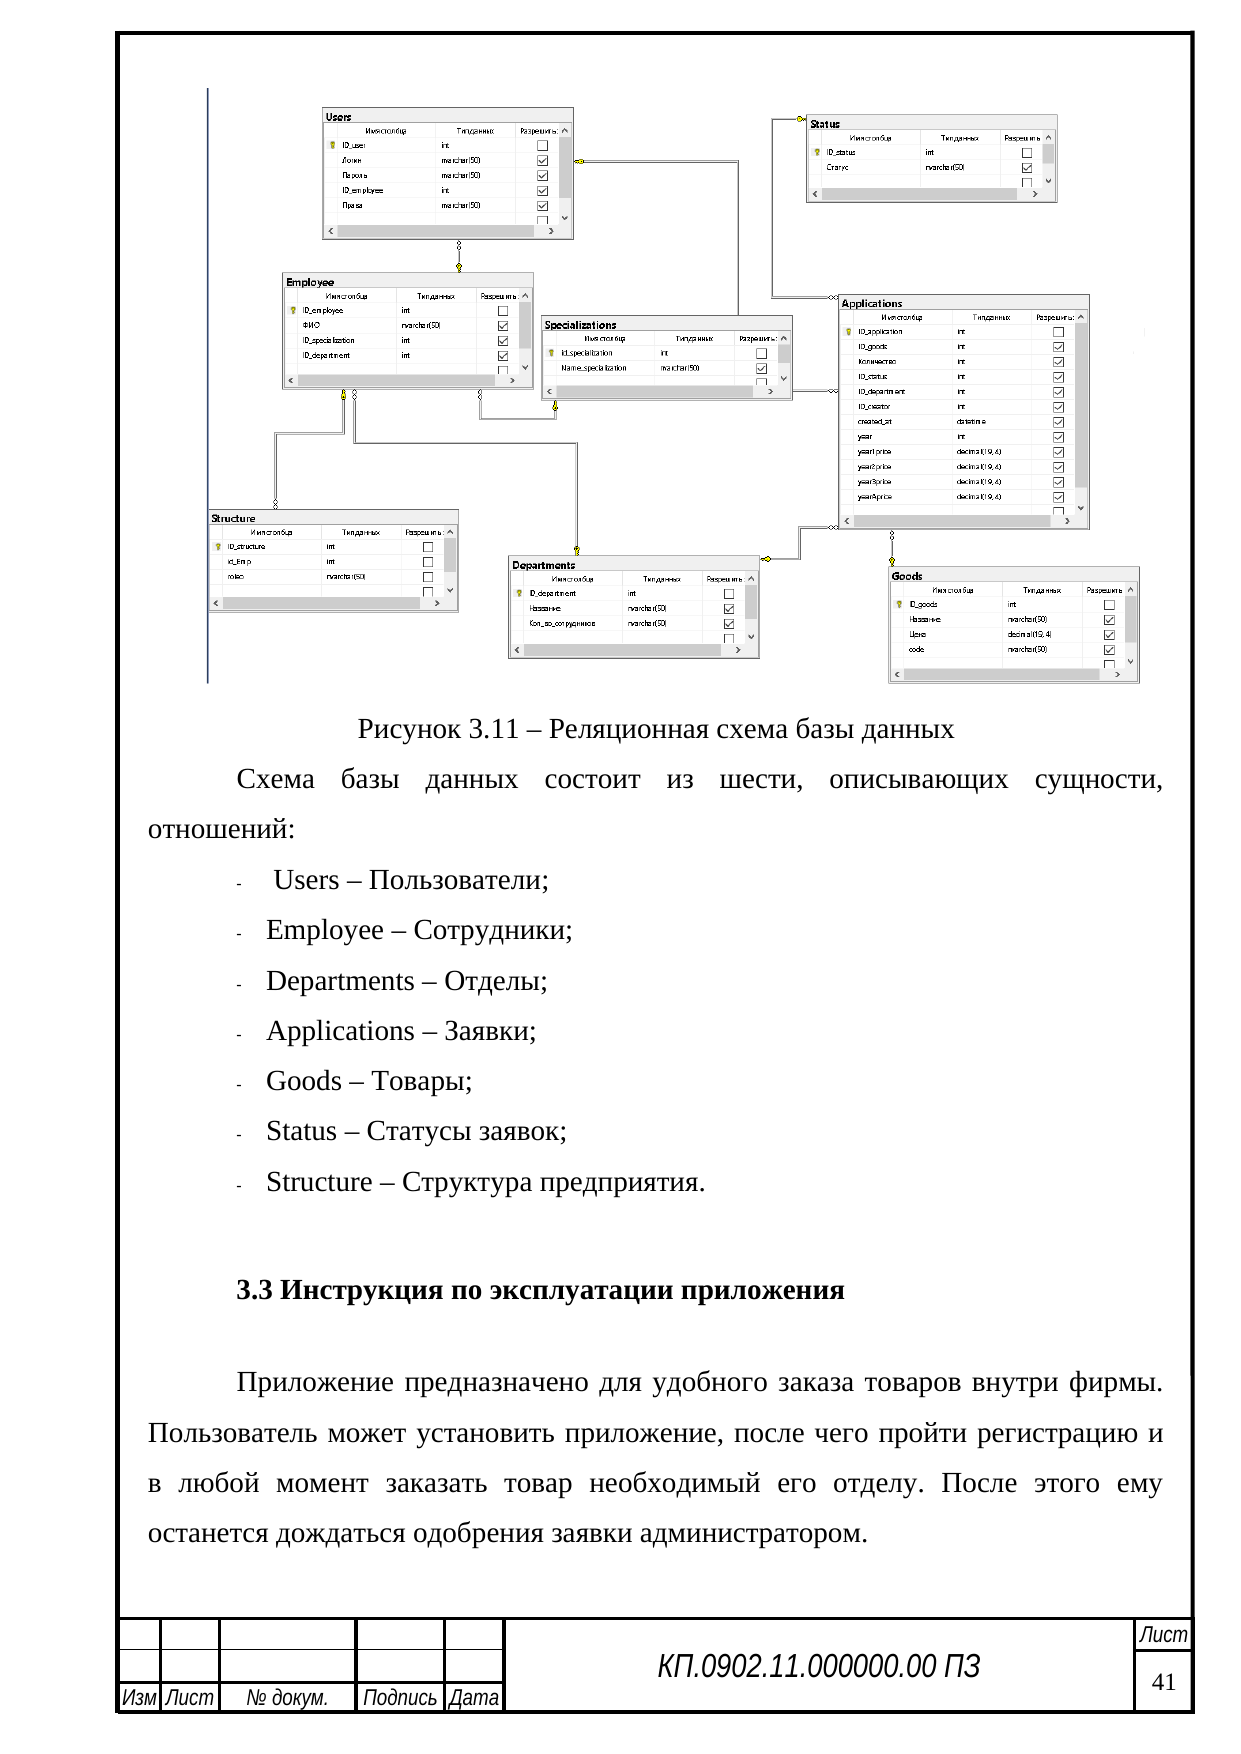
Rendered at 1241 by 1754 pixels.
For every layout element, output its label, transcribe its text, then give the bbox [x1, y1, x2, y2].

text 3.3 Инструкция по эксплуатации приложения [236, 1272, 1164, 1306]
list Applications – Заявки; [148, 1013, 1164, 1046]
list Employee – Сотрудники; [148, 912, 1164, 946]
list Goods – Товары; [148, 1063, 1164, 1097]
text Схема базы данных состоит из шести, описывающих сущности, отношений: [148, 761, 1164, 845]
text Рисунок 3.11 – Реляционная схема базы данных [118, 711, 1194, 744]
text Приложение предназначено для удобного заказа товаров внутри фирмы. Пользователь может установить приложение, после чего пройти регистрацию и в любой момент заказать товар необходимый его отделу. После этого ему останется дождаться одобрения заявки администратором. [148, 1364, 1164, 1549]
list Users – Пользователи; [148, 862, 1164, 896]
list Departments – Отделы; [148, 963, 1164, 996]
picture [206, 88, 1148, 695]
list Structure – Структура предприятия. [148, 1164, 1164, 1197]
list Status – Статусы заявок; [148, 1113, 1164, 1147]
